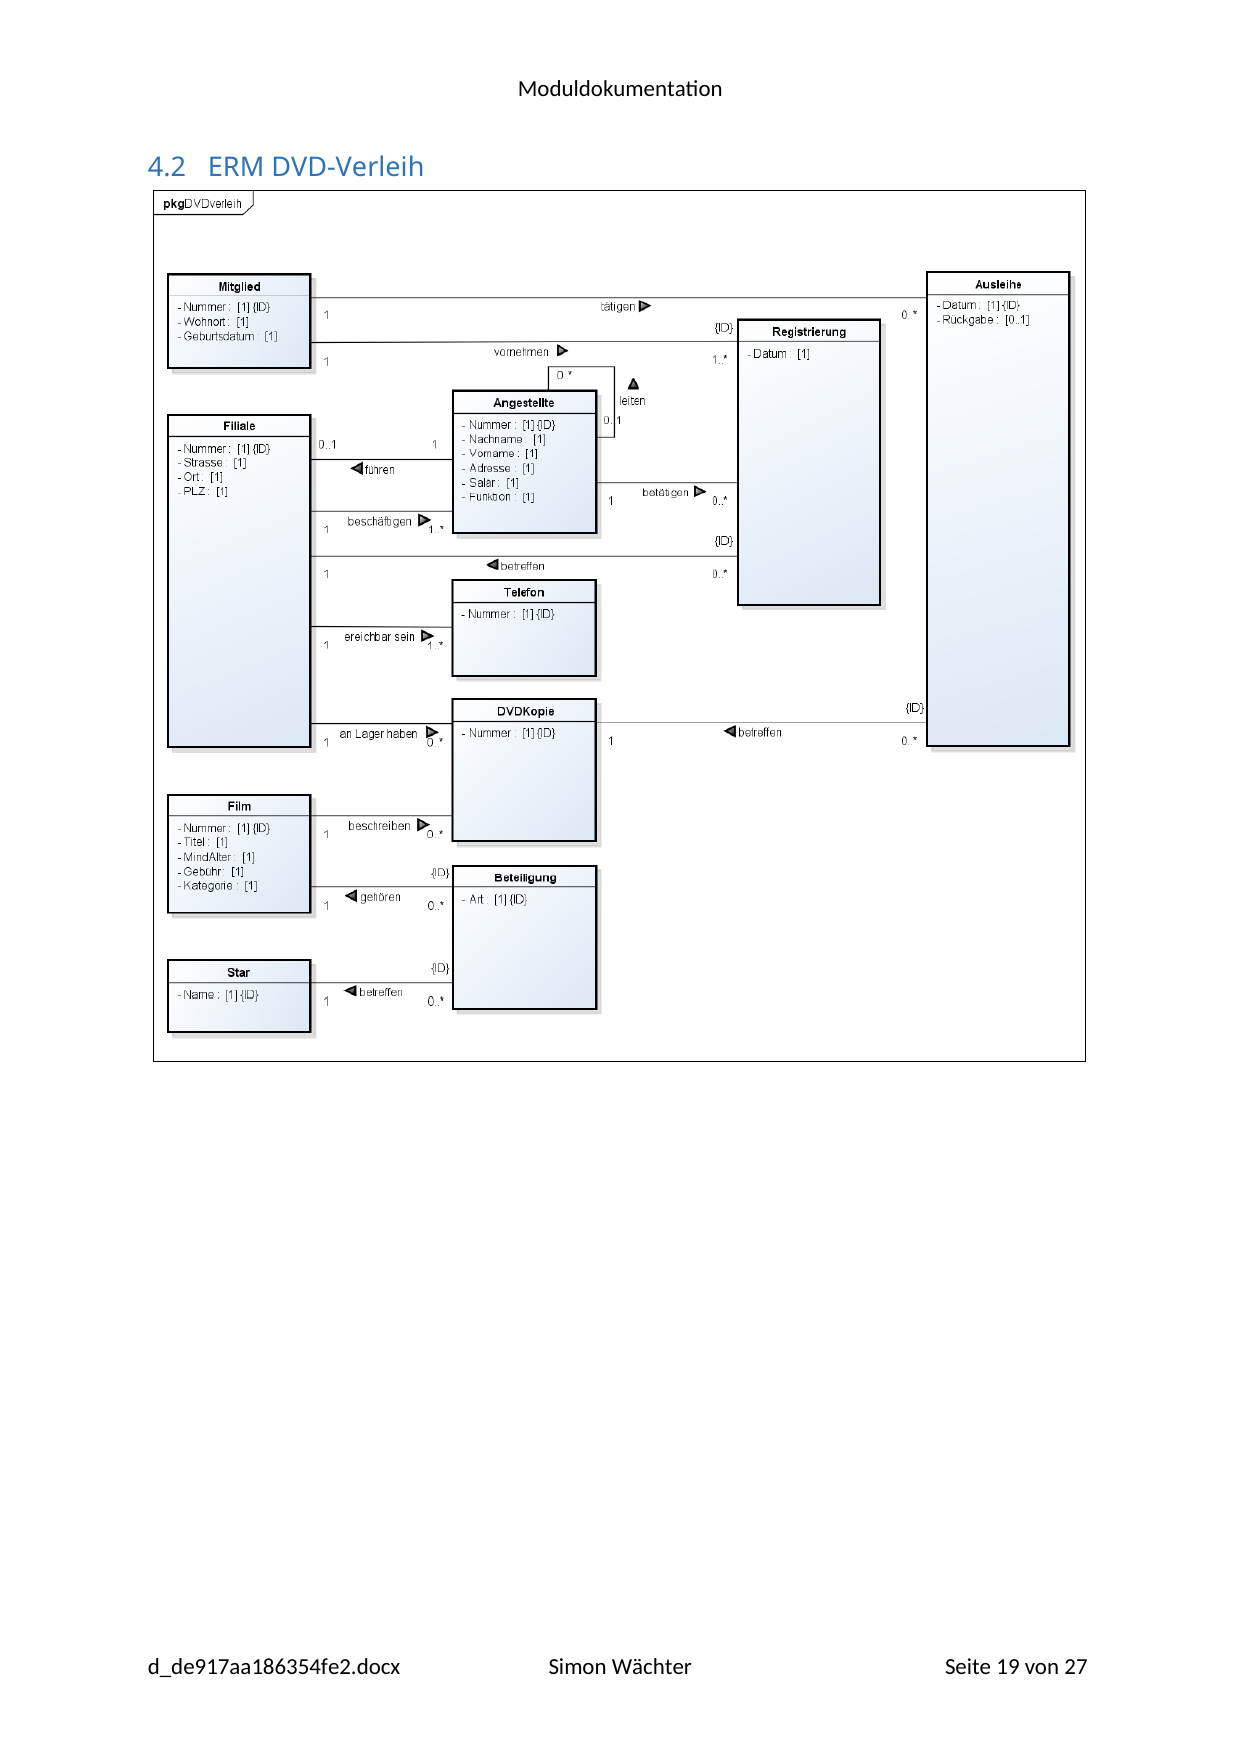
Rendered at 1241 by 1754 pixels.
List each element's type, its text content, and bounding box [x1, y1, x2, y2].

picture [147, 187, 1093, 1067]
subtitle ERM DVD-Verleih [148, 148, 1093, 184]
